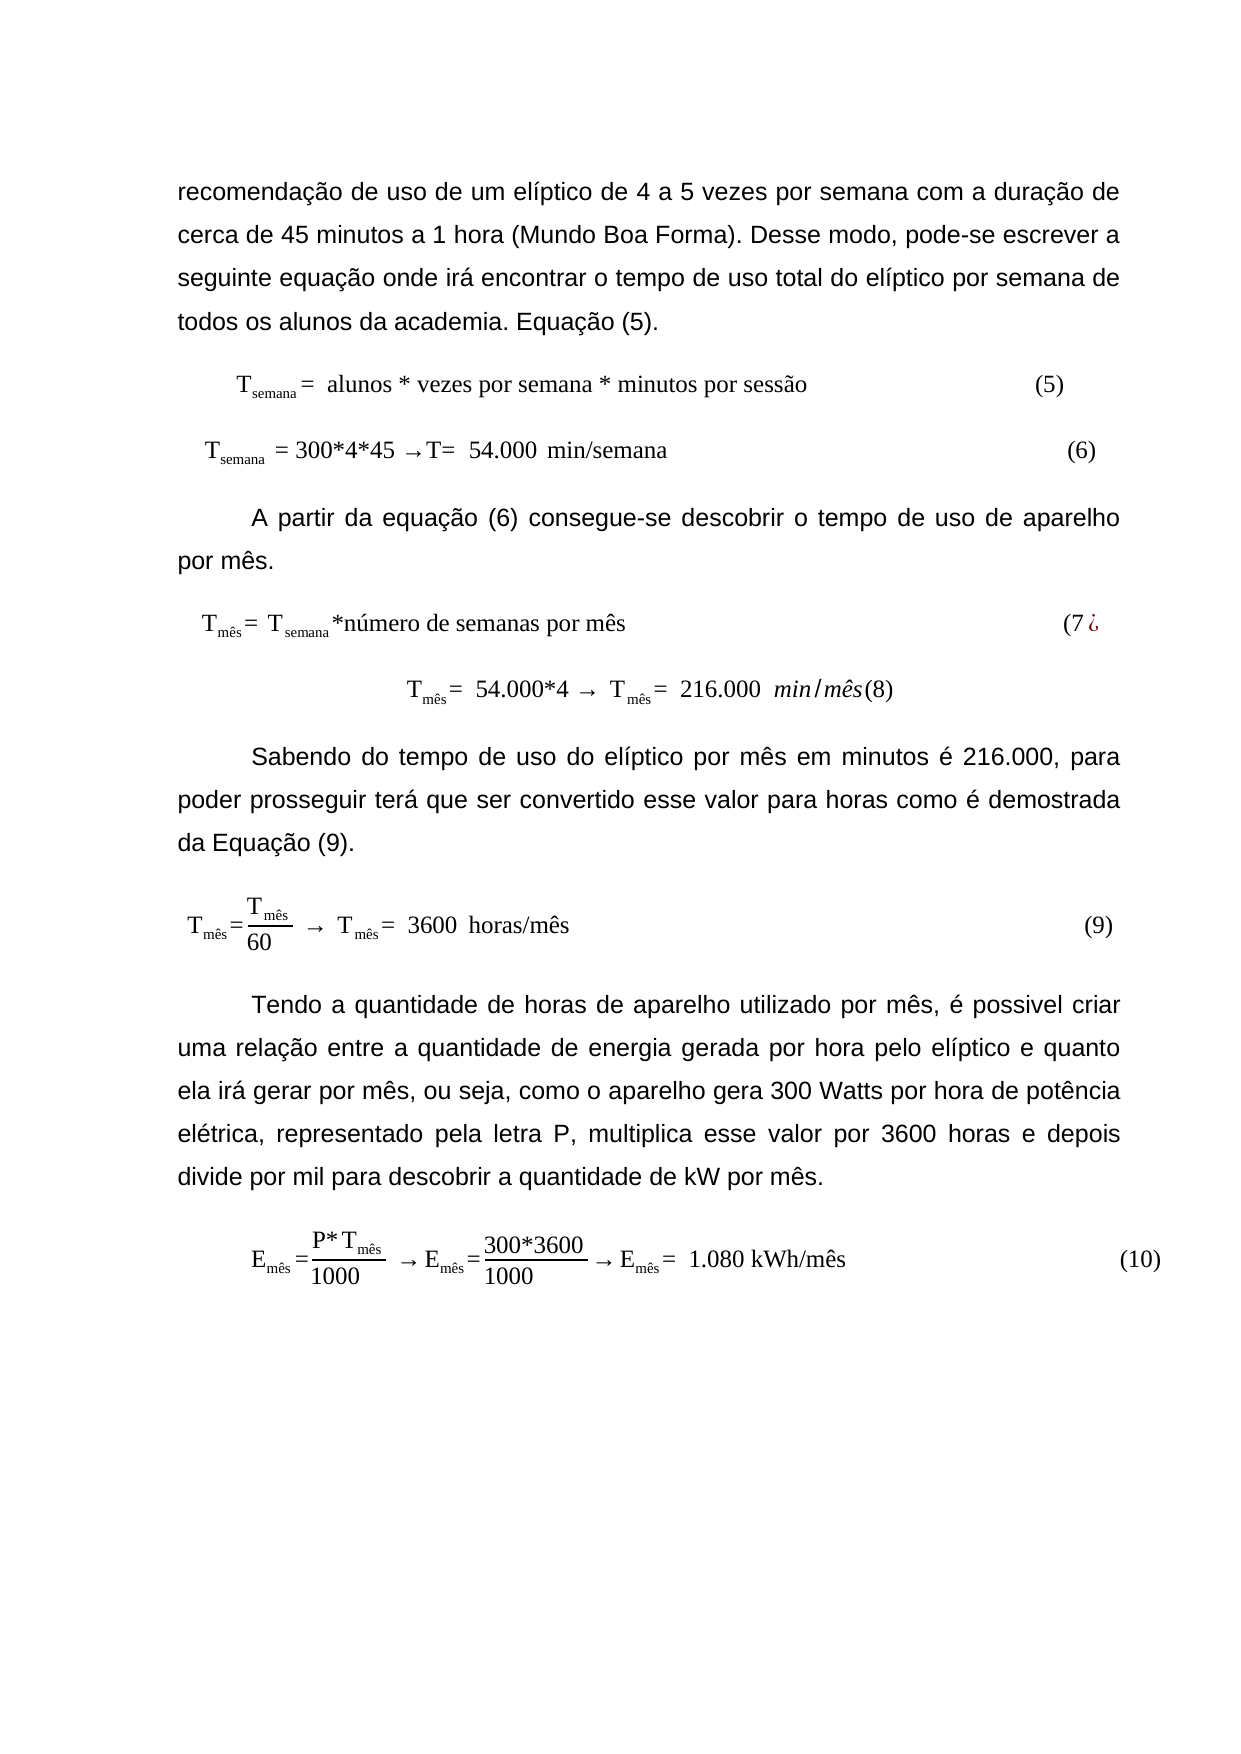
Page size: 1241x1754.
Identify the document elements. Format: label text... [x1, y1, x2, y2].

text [177, 177, 1122, 335]
text Sabendo do tempo de uso do elíptico por mês em minutos é 216.000, para poder prosseguir terá que ser convertido esse valor para horas como é demostrada da Equação (9). [177, 742, 1122, 857]
text Tendo a quantidade de horas de aparelho utilizado por mês, é possivel criar uma relação entre a quantidade de energia gerada por hora pelo elíptico e quanto ela irá gerar por mês, ou seja, como o aparelho gera 300 Watts por hora de potência elétrica, representado pela letra P, multiplica esse valor por 3600 horas e depois divide por mil para descobrir a quantidade de kW por mês. [177, 990, 1122, 1191]
text A partir da equação (6) consegue-se descobrir o tempo de uso de aparelho por mês. [177, 503, 1122, 575]
